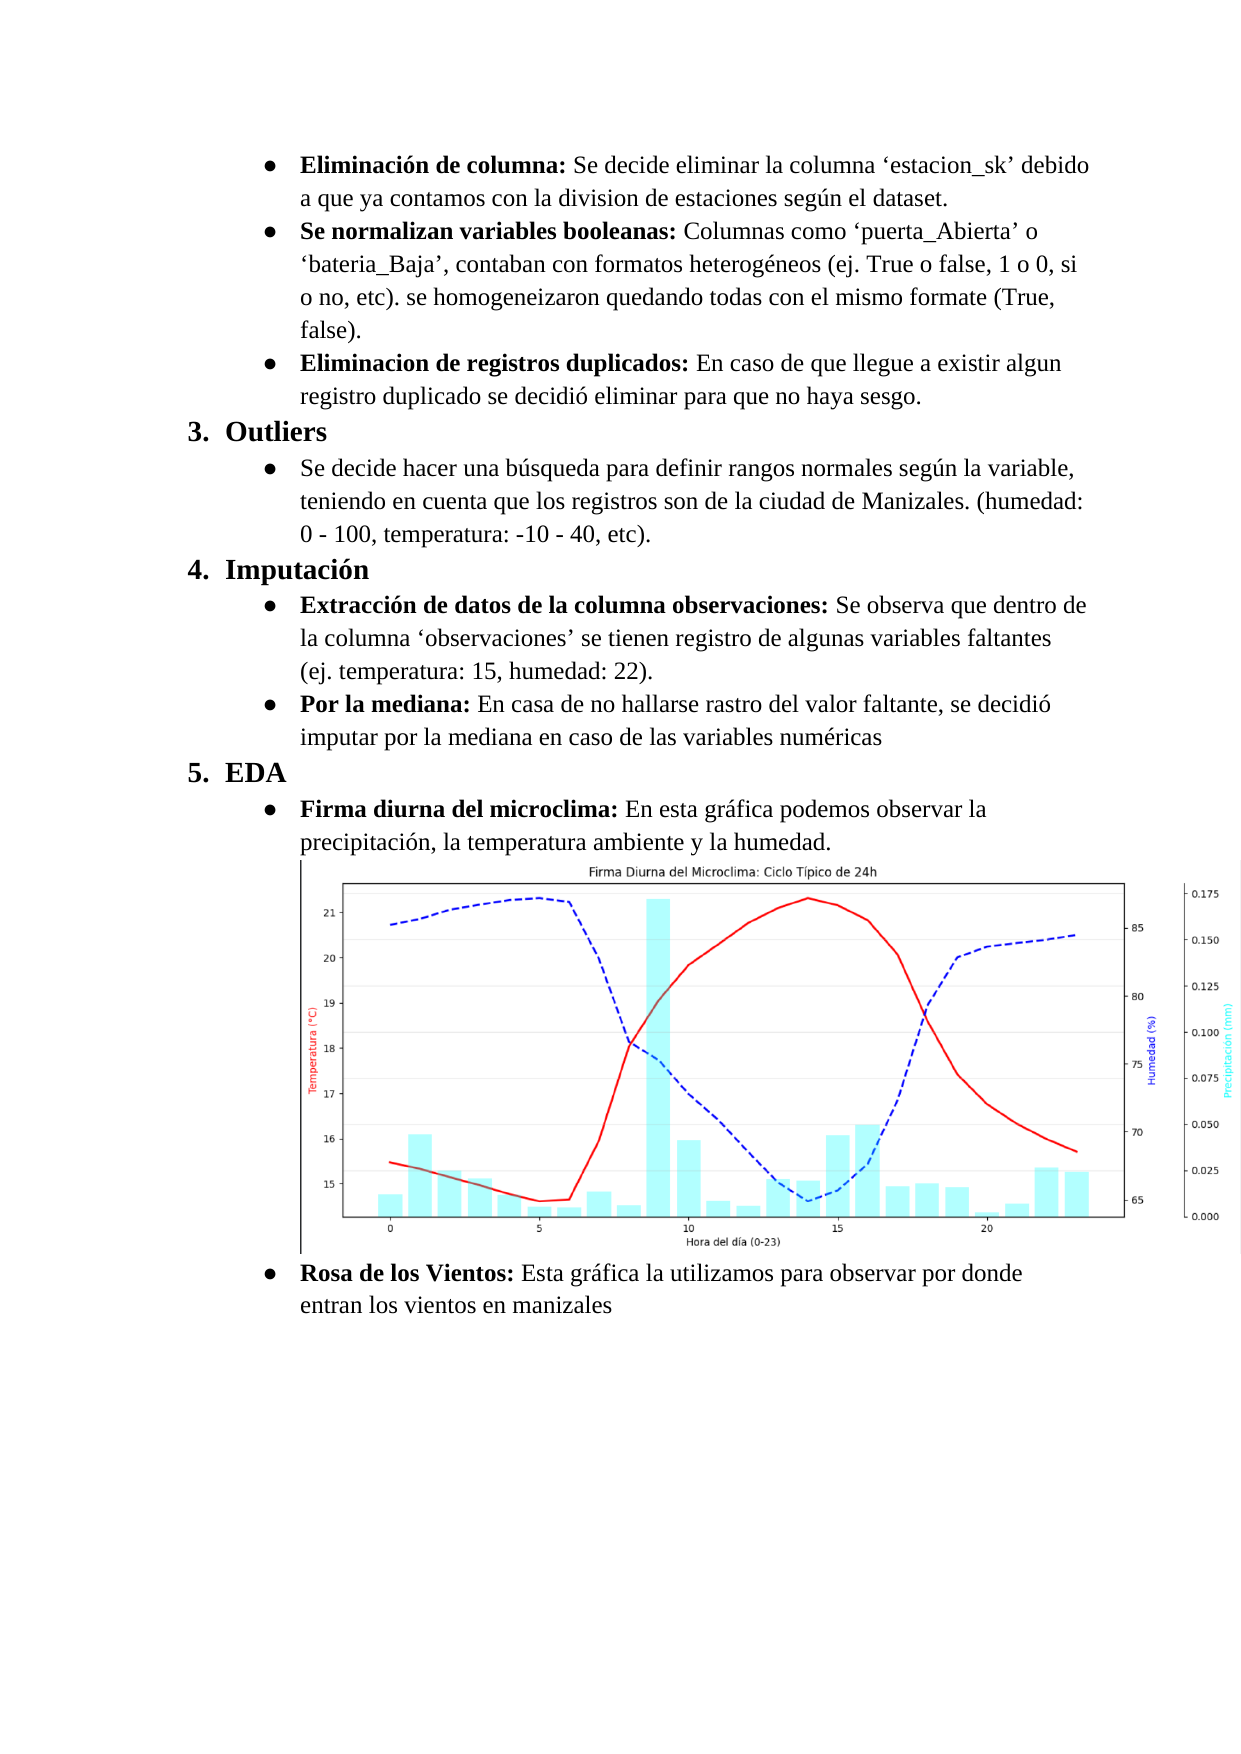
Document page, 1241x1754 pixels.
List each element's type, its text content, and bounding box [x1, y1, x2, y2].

list Se decide hacer una búsqueda para definir rangos normales según la variable, teniendo en cuenta que los registros son de la ciudad de Manizales. (humedad: 0 - 100, temperatura: -10 - 40, etc). [262, 453, 1090, 547]
list Por la mediana: En casa de no hallarse rastro del valor faltante, se decidió imputar por la mediana en caso de las variables numéricas [262, 689, 1090, 751]
list Se normalizan variables booleanas: Columnas como ‘puerta_Abierta’ o ‘bateria_Baja’, contaban con formatos heterogéneos (ej. True o false, 1 o 0, si o no, etc). se homogeneizaron quedando todas con el mismo formate (True, false). [262, 216, 1090, 344]
picture [300, 860, 1241, 1254]
list Rosa de los Vientos: Esta gráfica la utilizamos para observar por donde entran los vientos en manizales [262, 1258, 1090, 1319]
list Imputación [187, 552, 1090, 585]
list Eliminación de columna: Se decide eliminar la columna ‘estacion_sk’ debido a que ya contamos con la division de estaciones según el dataset. [262, 150, 1090, 212]
list Outliers [187, 414, 1090, 448]
list EDA [187, 755, 1090, 789]
list Eliminacion de registros duplicados: En caso de que llegue a existir algun registro duplicado se decidió eliminar para que no haya sesgo. [262, 348, 1090, 410]
list Firma diurna del microclima: En esta gráfica podemos observar la precipitación, la temperatura ambiente y la humedad. [262, 794, 1090, 856]
list Extracción de datos de la columna observaciones: Se observa que dentro de la columna ‘observaciones’ se tienen registro de algunas variables faltantes (ej. temperatura: 15, humedad: 22). [262, 590, 1090, 685]
